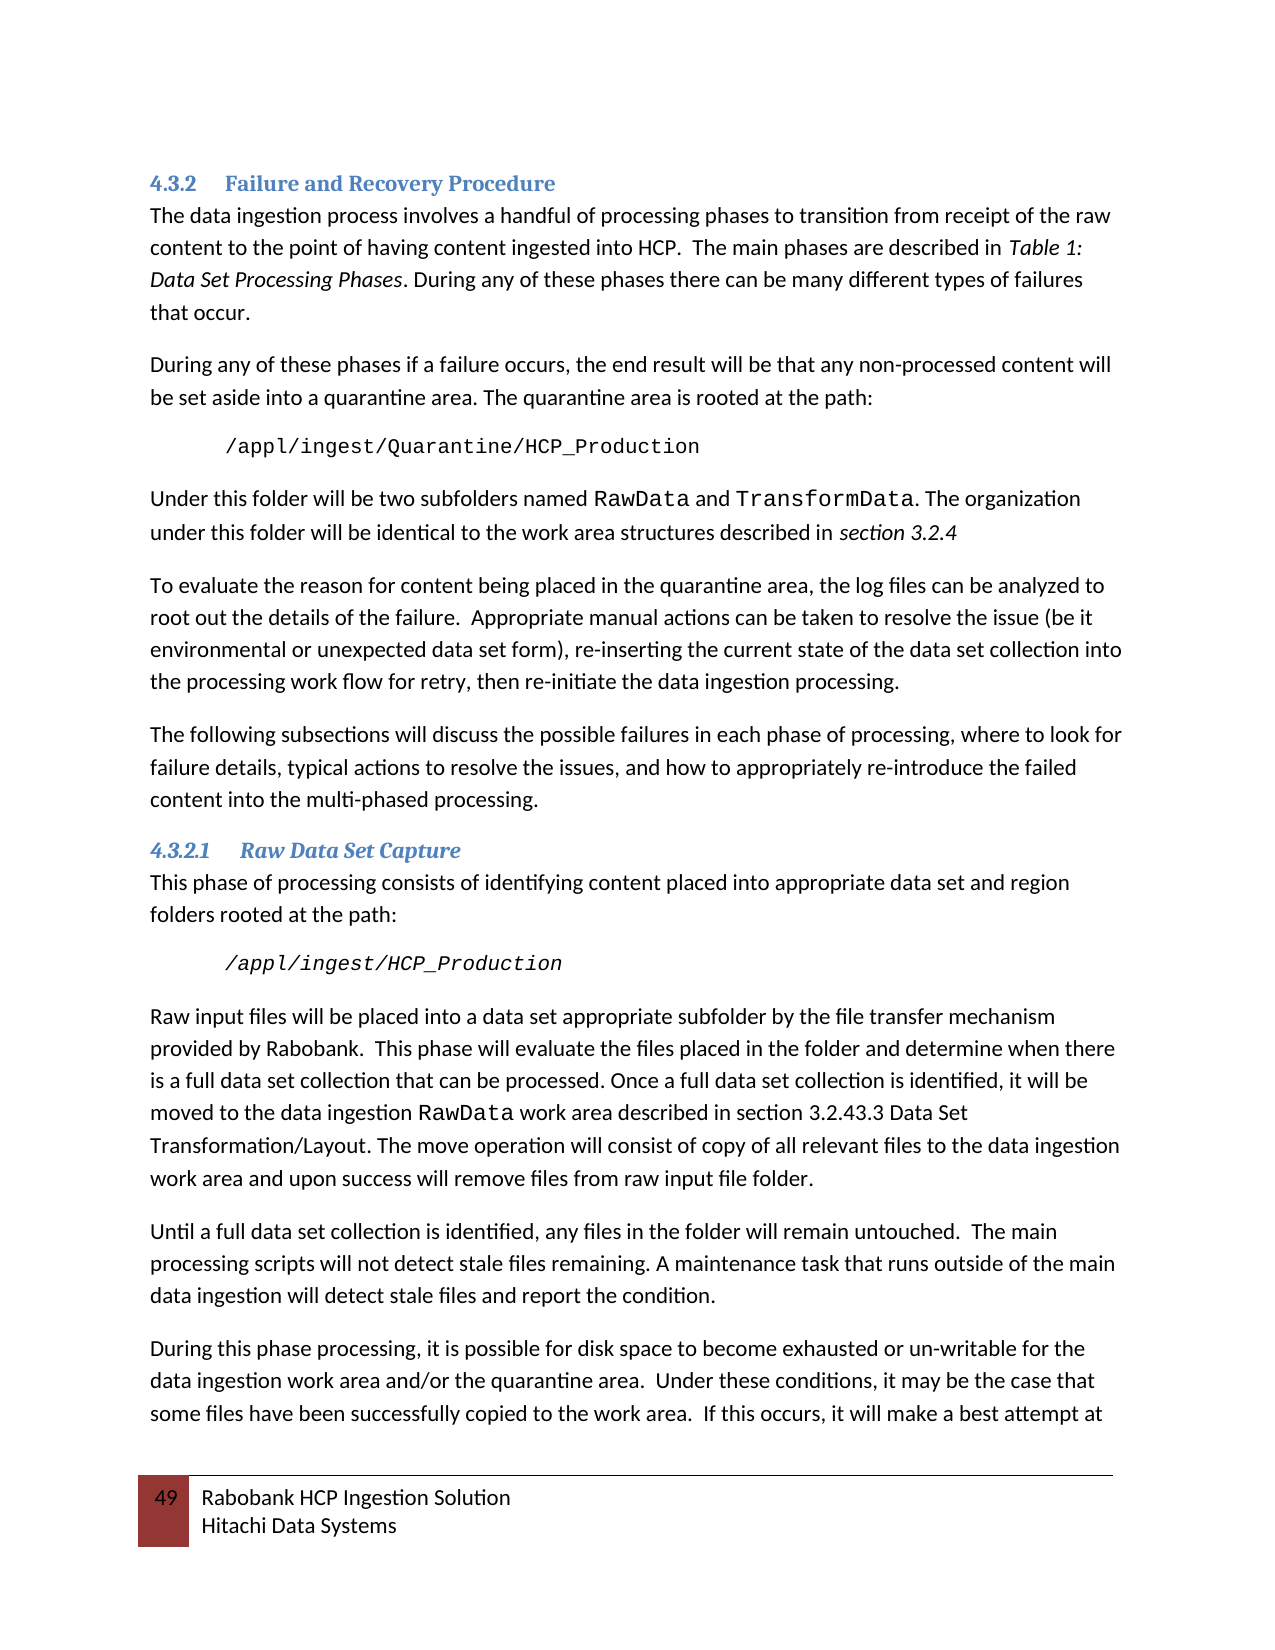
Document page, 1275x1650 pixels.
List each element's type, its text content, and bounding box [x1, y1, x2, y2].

text Under this folder will be two subfolders named RawData and TransformData. The organization under this folder will be identical to the work area structures described in section ‎3.2.4 [150, 484, 1125, 546]
text This phase of processing consists of identifying content placed into appropriate data set and region folders rooted at the path: [150, 868, 1125, 928]
subtitle Failure and Recovery Procedure [150, 171, 1125, 197]
text Until a full data set collection is identified, any files in the folder will remain untouched. The main processing scripts will not detect stale files remaining. A maintenance task that runs outside of the main data ingestion will detect stale files and report the condition. [150, 1217, 1125, 1309]
text The data ingestion process involves a handful of processing phases to transition from receipt of the raw content to the point of having content ingested into HCP. The main phases are described in Table 1: Data Set Processing Phases. During any of these phases there can be many different types of failures that occur. [150, 201, 1125, 326]
text Raw input files will be placed into a data set appropriate subfolder by the file transfer mechanism provided by Rabobank. This phase will evaluate the files placed in the folder and determine when there is a full data set collection that can be processed. Once a full data set collection is identified, it will be moved to the data ingestion RawData work area described in section ‎3.2.4‎3.3 Data Set Transformation/Layout. The move operation will consist of copy of all relevant files to the data ingestion work area and upon success will remove files from raw input file folder. [150, 1002, 1125, 1192]
text The following subsections will discuss the possible failures in each phase of processing, where to look for failure details, typical actions to resolve the issues, and how to appropriately re-introduce the failed content into the multi-phased processing. [150, 721, 1125, 813]
text To evaluate the reason for content being placed in the quarantine area, the log files can be analyzed to root out the details of the failure. Appropriate manual actions can be taken to resolve the issue (be it environmental or unexpected data set form), re-inserting the current state of the data set collection into the processing work flow for retry, then re-initiate the data ingestion processing. [150, 571, 1125, 696]
text During any of these phases if a failure occurs, the end result will be that any non-processed content will be set aside into a quarantine area. The quarantine area is rooted at the path: [150, 351, 1125, 411]
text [150, 1334, 1125, 1427]
text /appl/ingest/HCP_Production [225, 953, 1125, 977]
subtitle Raw Data Set Capture [150, 838, 1125, 864]
text /appl/ingest/Quarantine/HCP_Production [225, 436, 1125, 459]
